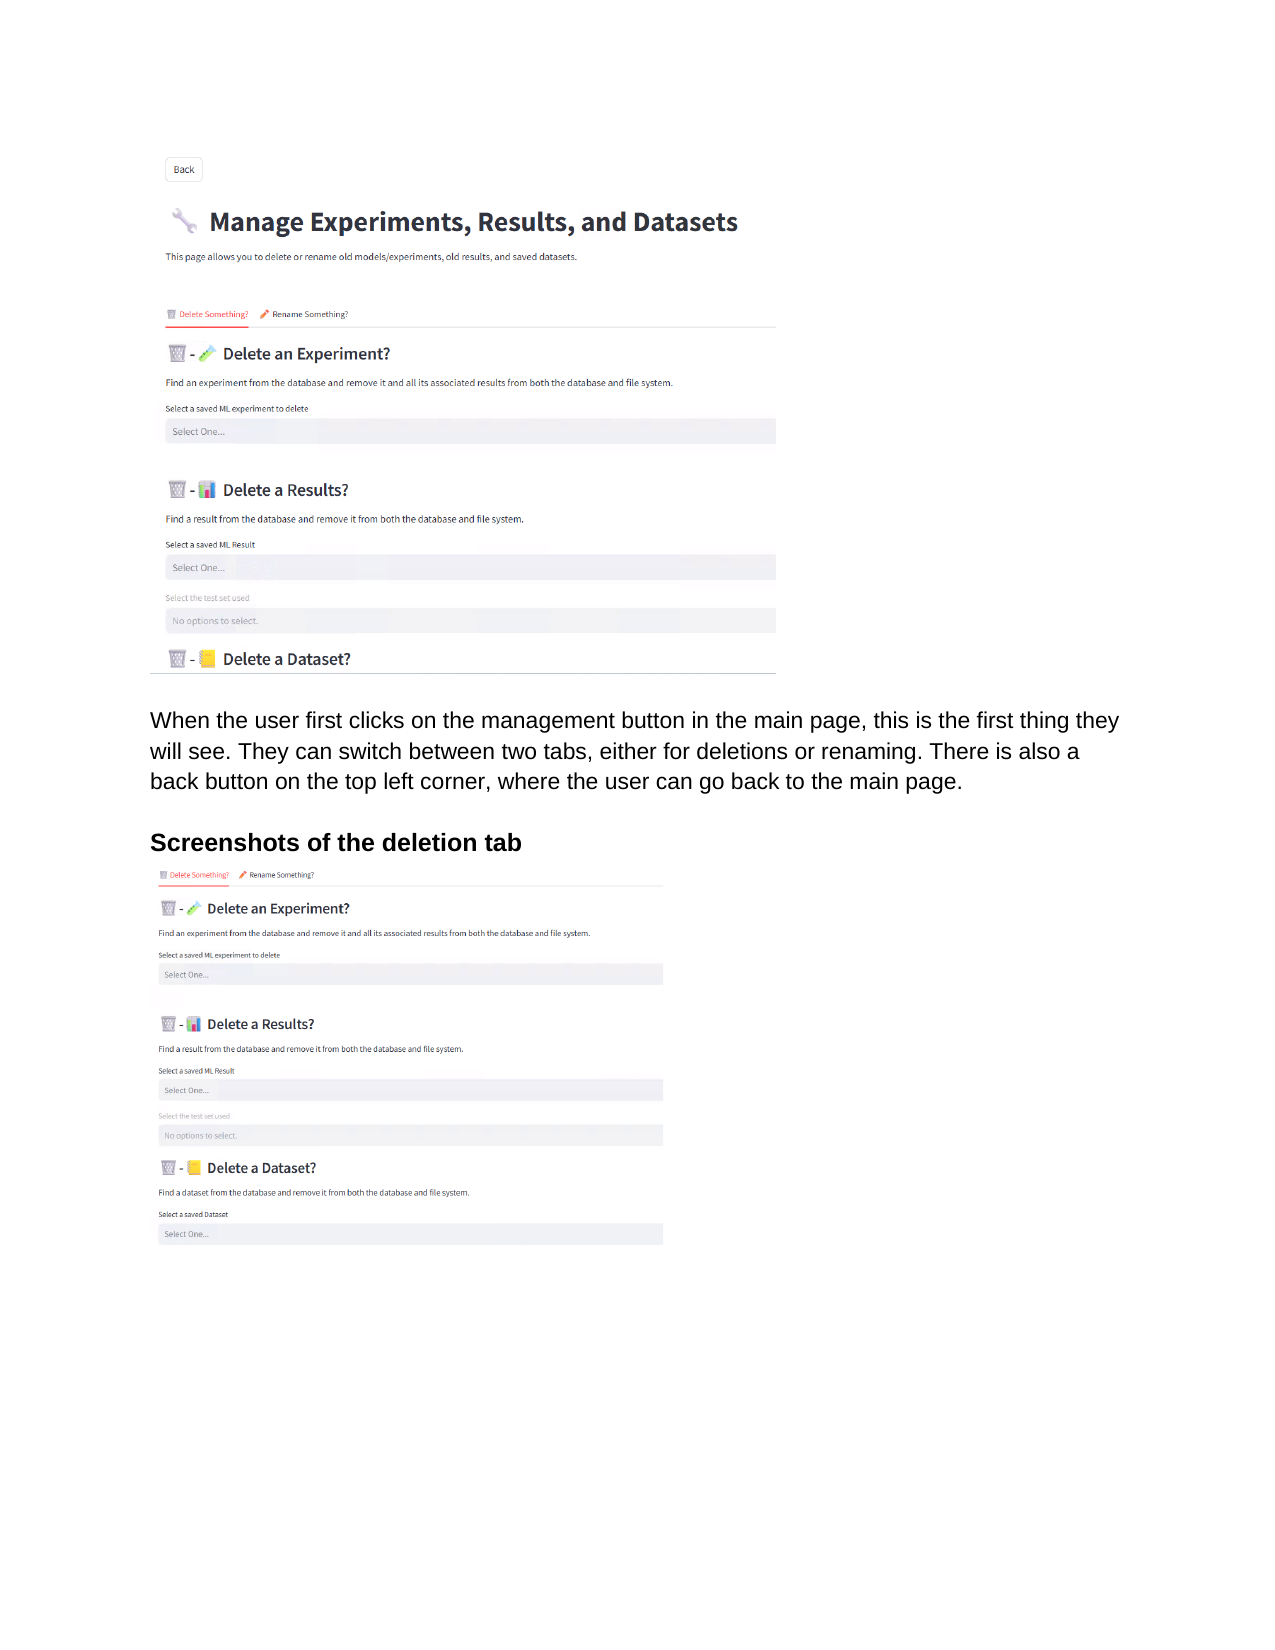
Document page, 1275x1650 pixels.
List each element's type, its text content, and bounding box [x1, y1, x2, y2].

picture [150, 861, 664, 1256]
picture [150, 150, 776, 674]
text When the user first clicks on the management button in the main page, this is the first thing they will see. They can switch between two tabs, either for deletions or renaming. There is also a back button on the top left corner, where the user can go back to the main page. [150, 707, 1125, 794]
text Screenshots of the deletion tab [150, 828, 1125, 857]
